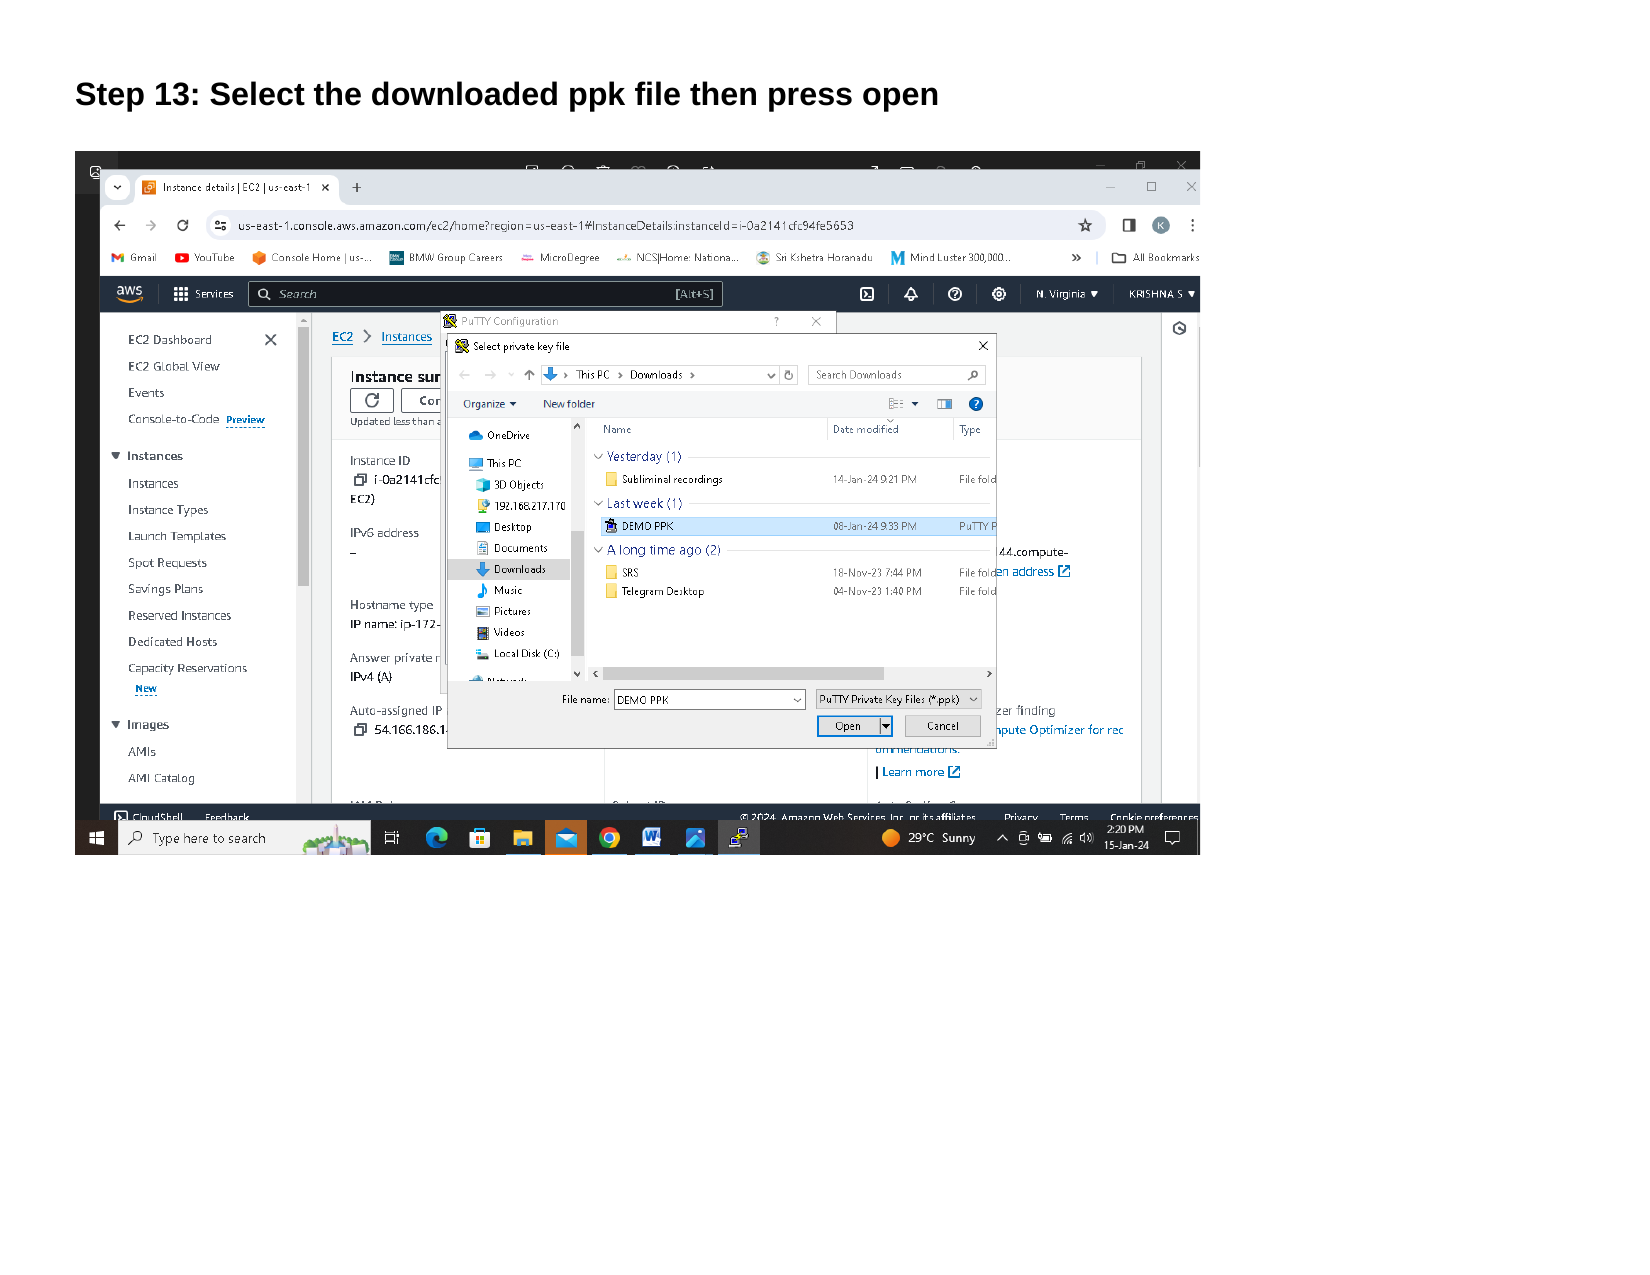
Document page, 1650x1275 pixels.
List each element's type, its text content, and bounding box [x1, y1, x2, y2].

text Step 13: Select the downloaded ppk file then press open [75, 75, 1575, 112]
picture [75, 151, 1200, 855]
